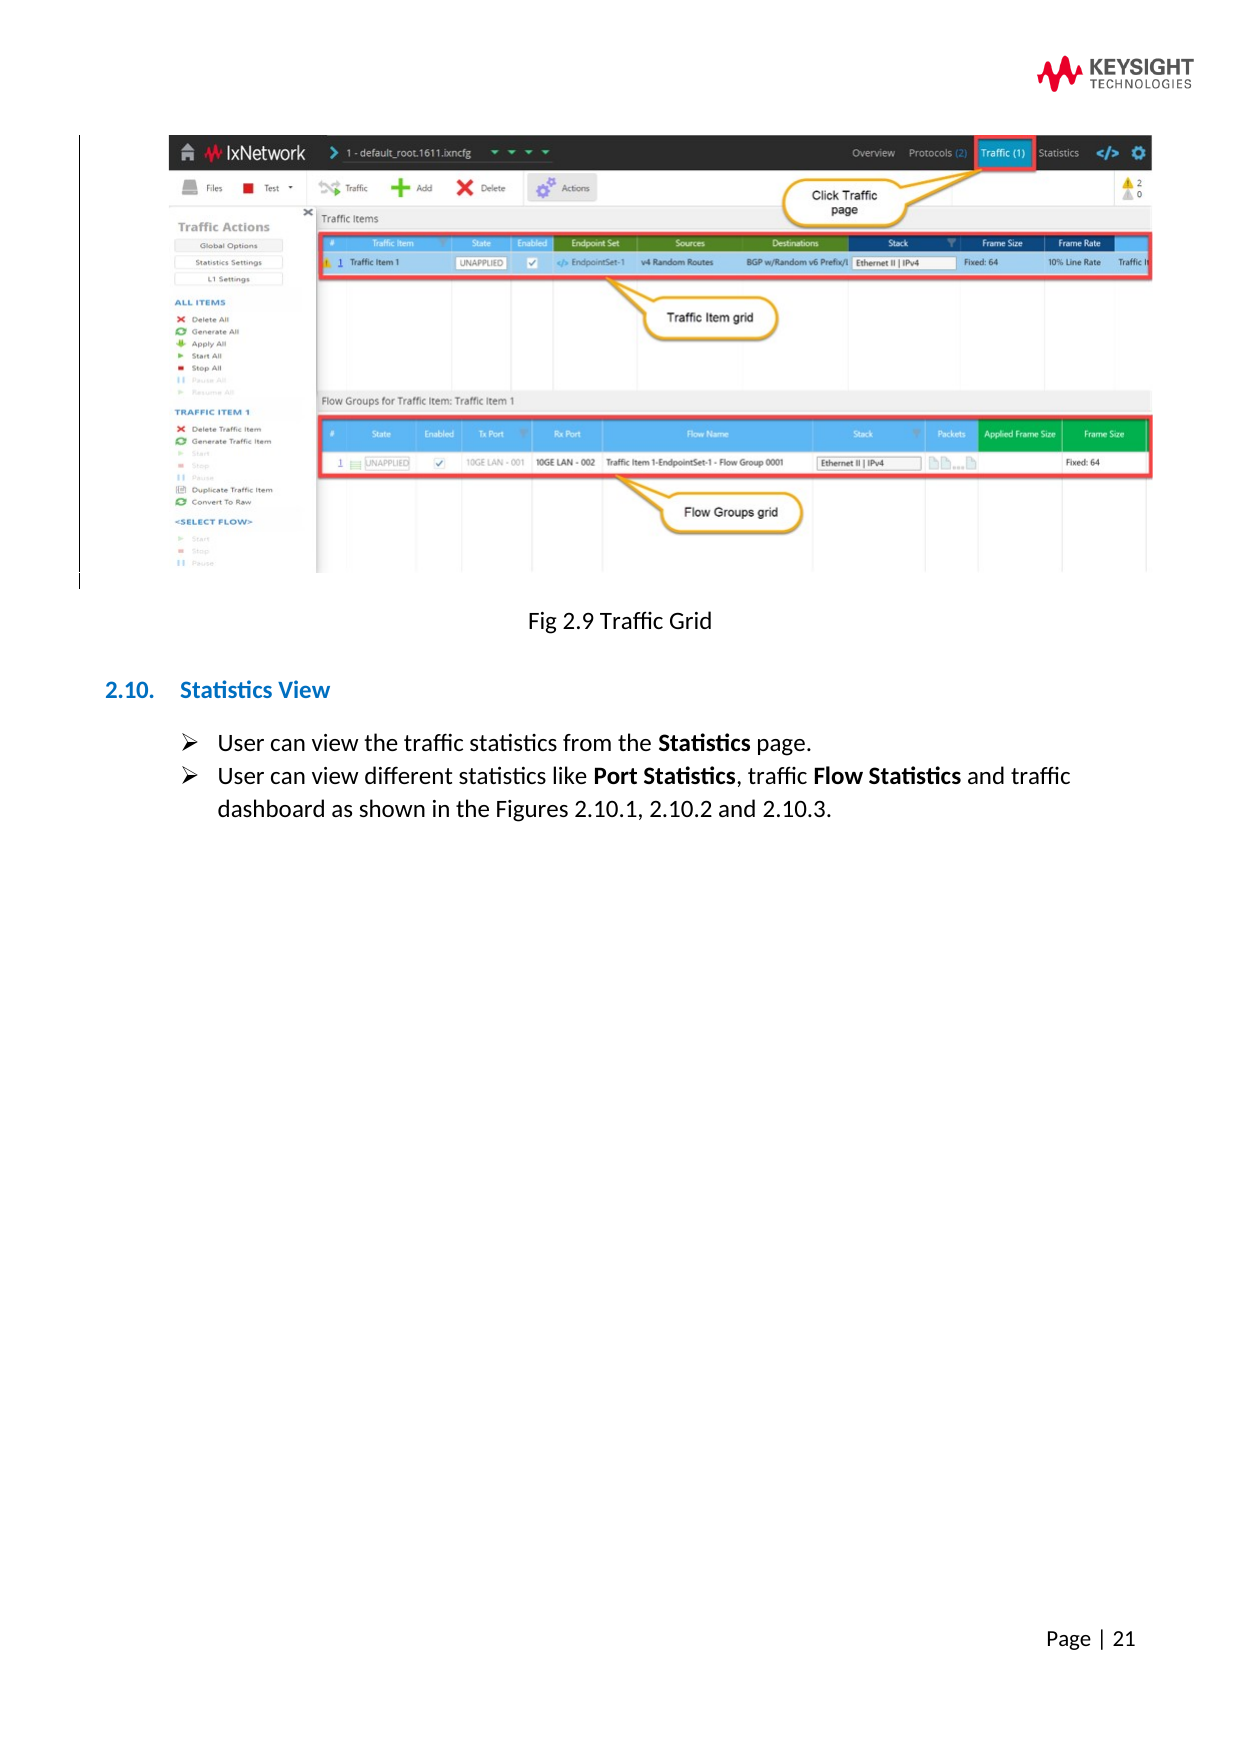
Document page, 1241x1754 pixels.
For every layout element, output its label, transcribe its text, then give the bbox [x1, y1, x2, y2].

picture [168, 135, 1153, 573]
list User can view the traffic statistics from the Statistics page. [180, 727, 1153, 757]
text Fig 2.9 Traffic Grid [399, 606, 842, 636]
subtitle Statistics View [105, 674, 1153, 705]
picture [1035, 46, 1196, 97]
list User can view different statistics like Port Statistics, traffic Flow Statistics and traffic dashboard as shown in the Figures 2.10.1, 2.10.2 and 2.10.3. [180, 760, 1136, 823]
